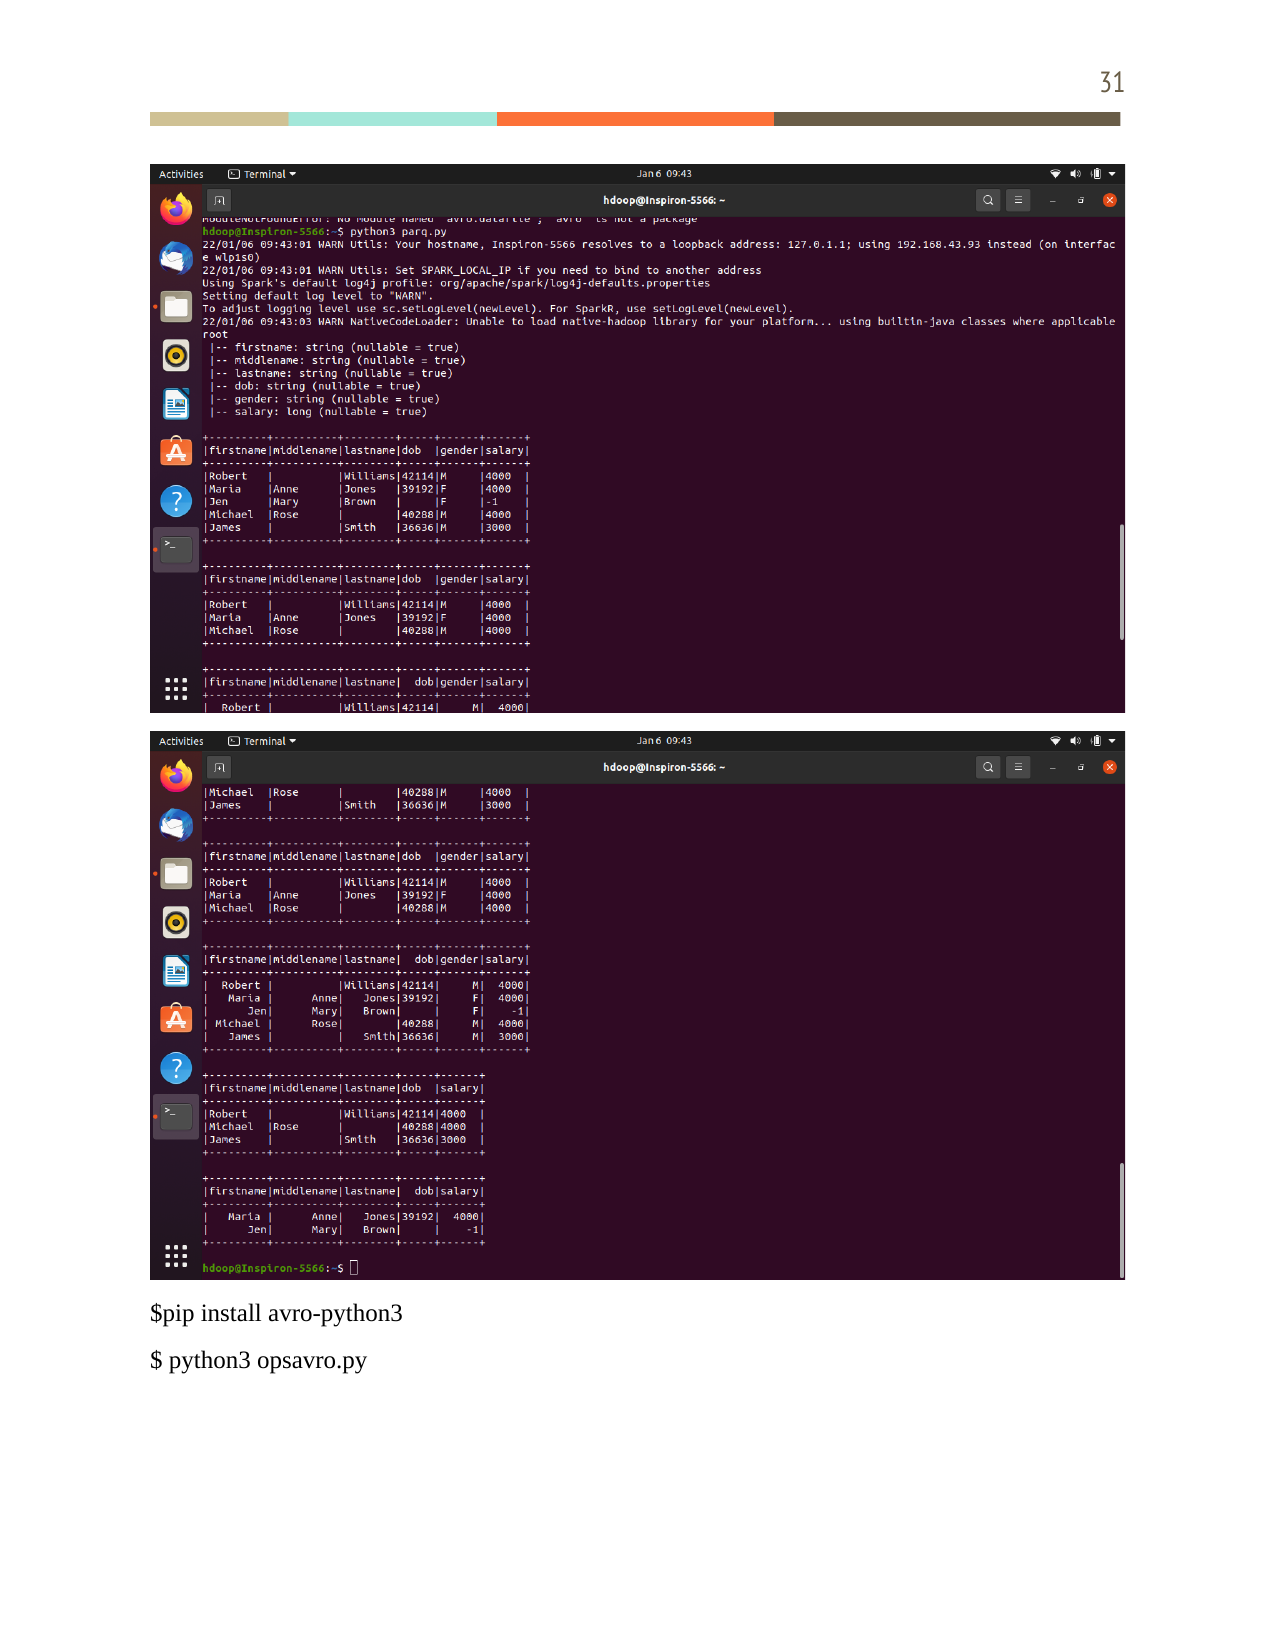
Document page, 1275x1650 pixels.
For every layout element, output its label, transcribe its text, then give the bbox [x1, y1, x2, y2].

text $pip install avro-python3 [150, 1298, 1125, 1327]
text $ python3 opsavro.py [150, 1345, 1125, 1374]
picture [150, 164, 1125, 713]
picture [150, 112, 1121, 126]
picture [150, 731, 1125, 1280]
